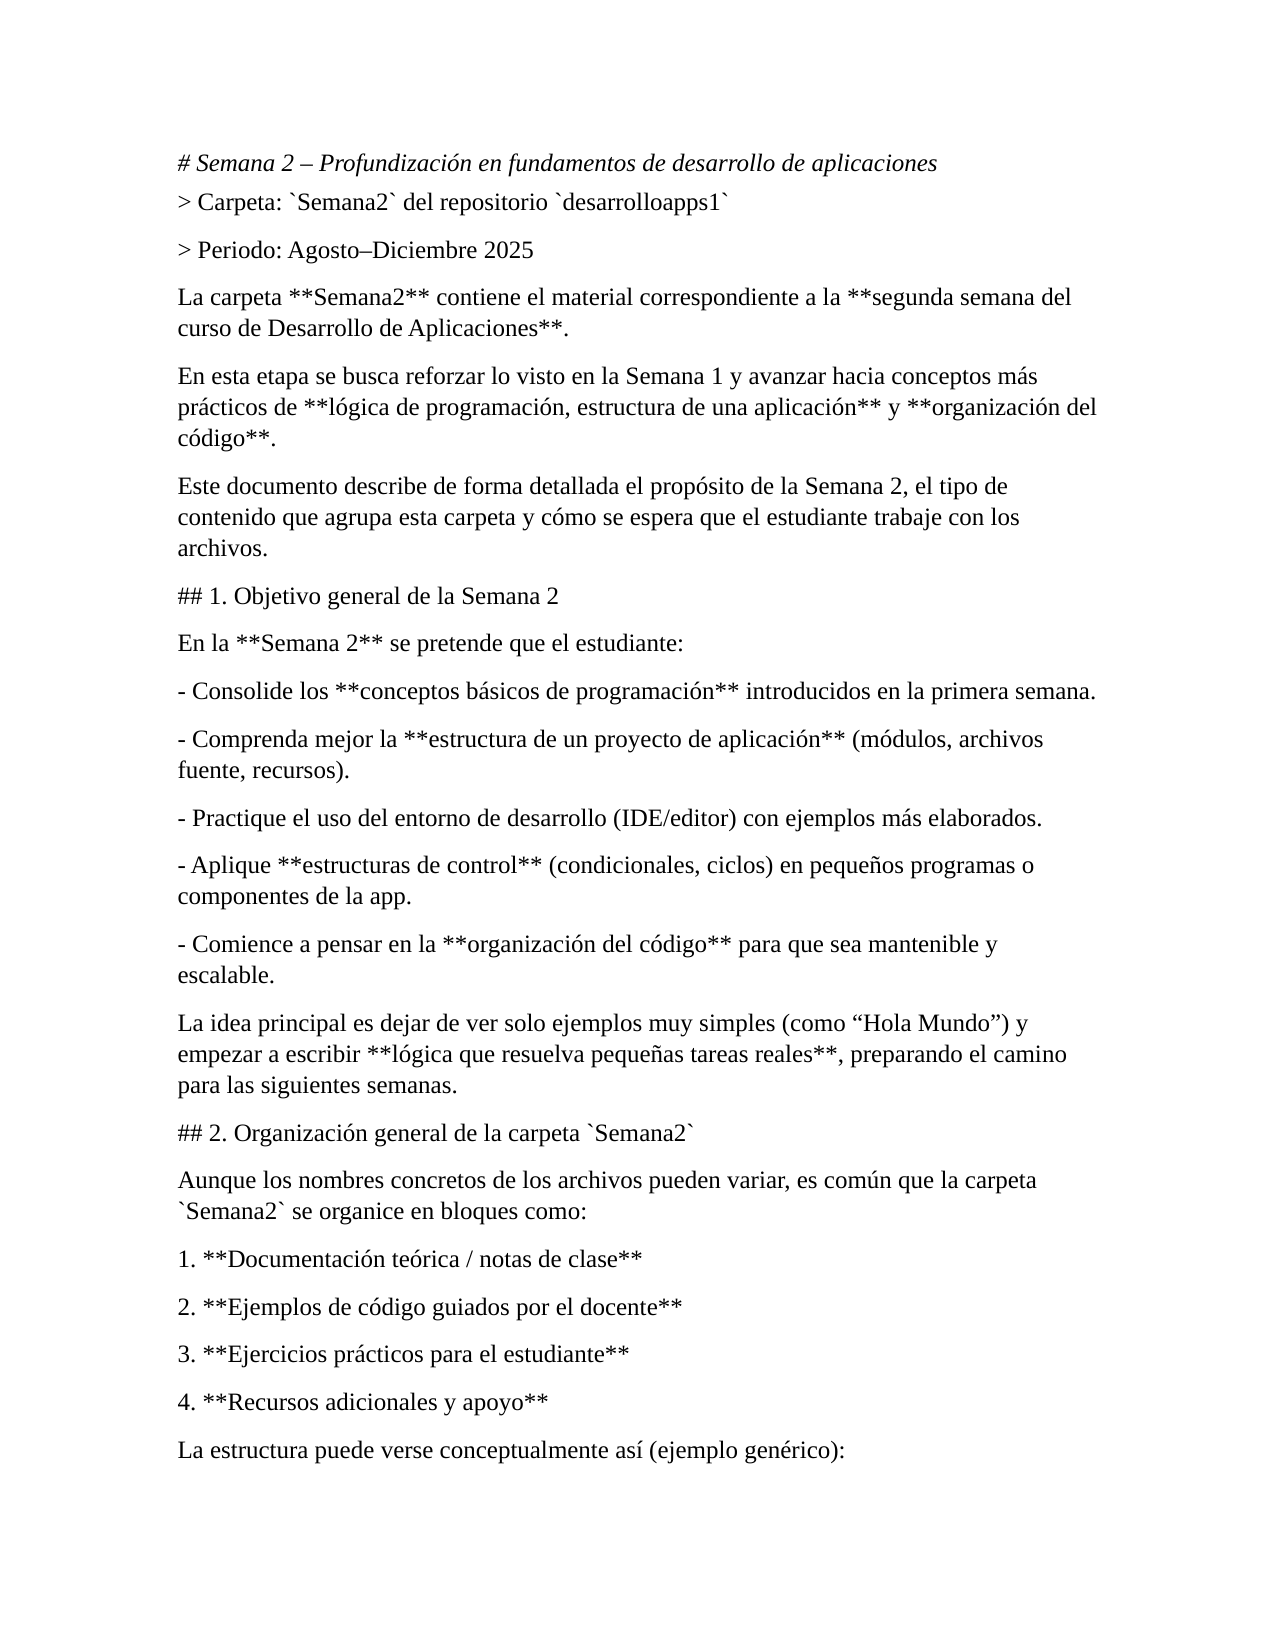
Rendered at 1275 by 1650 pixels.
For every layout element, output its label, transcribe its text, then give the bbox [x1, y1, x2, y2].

text La carpeta **Semana2** contiene el material correspondiente a la **segunda semana del curso de Desarrollo de Aplicaciones**. [177, 282, 1098, 342]
text - Consolide los **conceptos básicos de programación** introducidos en la primera semana. [177, 676, 1098, 705]
text Aunque los nombres concretos de los archivos pueden variar, es común que la carpeta `Semana2` se organice en bloques como: [177, 1165, 1098, 1225]
text ## 2. Organización general de la carpeta `Semana2` [177, 1118, 1098, 1146]
text > Carpeta: `Semana2` del repositorio `desarrolloapps1` [177, 187, 1098, 216]
text 2. **Ejemplos de código guiados por el docente** [177, 1292, 1098, 1321]
text - Comience a pensar en la **organización del código** para que sea mantenible y escalable. [177, 929, 1098, 989]
text 3. **Ejercicios prácticos para el estudiante** [177, 1339, 1098, 1368]
text Este documento describe de forma detallada el propósito de la Semana 2, el tipo de contenido que agrupa esta carpeta y cómo se espera que el estudiante trabaje con los archivos. [177, 471, 1098, 562]
text En esta etapa se busca reforzar lo visto en la Semana 1 y avanzar hacia conceptos más prácticos de **lógica de programación, estructura de una aplicación** y **organización del código**. [177, 361, 1098, 452]
text La estructura puede verse conceptualmente así (ejemplo genérico): [177, 1435, 1098, 1464]
text 4. **Recursos adicionales y apoyo** [177, 1387, 1098, 1416]
subtitle # Semana 2 – Profundización en fundamentos de desarrollo de aplicaciones [177, 148, 1098, 176]
text - Practique el uso del entorno de desarrollo (IDE/editor) con ejemplos más elaborados. [177, 803, 1098, 831]
text 1. **Documentación teórica / notas de clase** [177, 1244, 1098, 1273]
text ## 1. Objetivo general de la Semana 2 [177, 581, 1098, 609]
text - Comprenda mejor la **estructura de un proyecto de aplicación** (módulos, archivos fuente, recursos). [177, 724, 1098, 784]
text > Periodo: Agosto–Diciembre 2025 [177, 235, 1098, 263]
text La idea principal es dejar de ver solo ejemplos muy simples (como “Hola Mundo”) y empezar a escribir **lógica que resuelva pequeñas tareas reales**, preparando el camino para las siguientes semanas. [177, 1008, 1098, 1099]
text - Aplique **estructuras de control** (condicionales, ciclos) en pequeños programas o componentes de la app. [177, 850, 1098, 910]
text En la **Semana 2** se pretende que el estudiante: [177, 628, 1098, 657]
